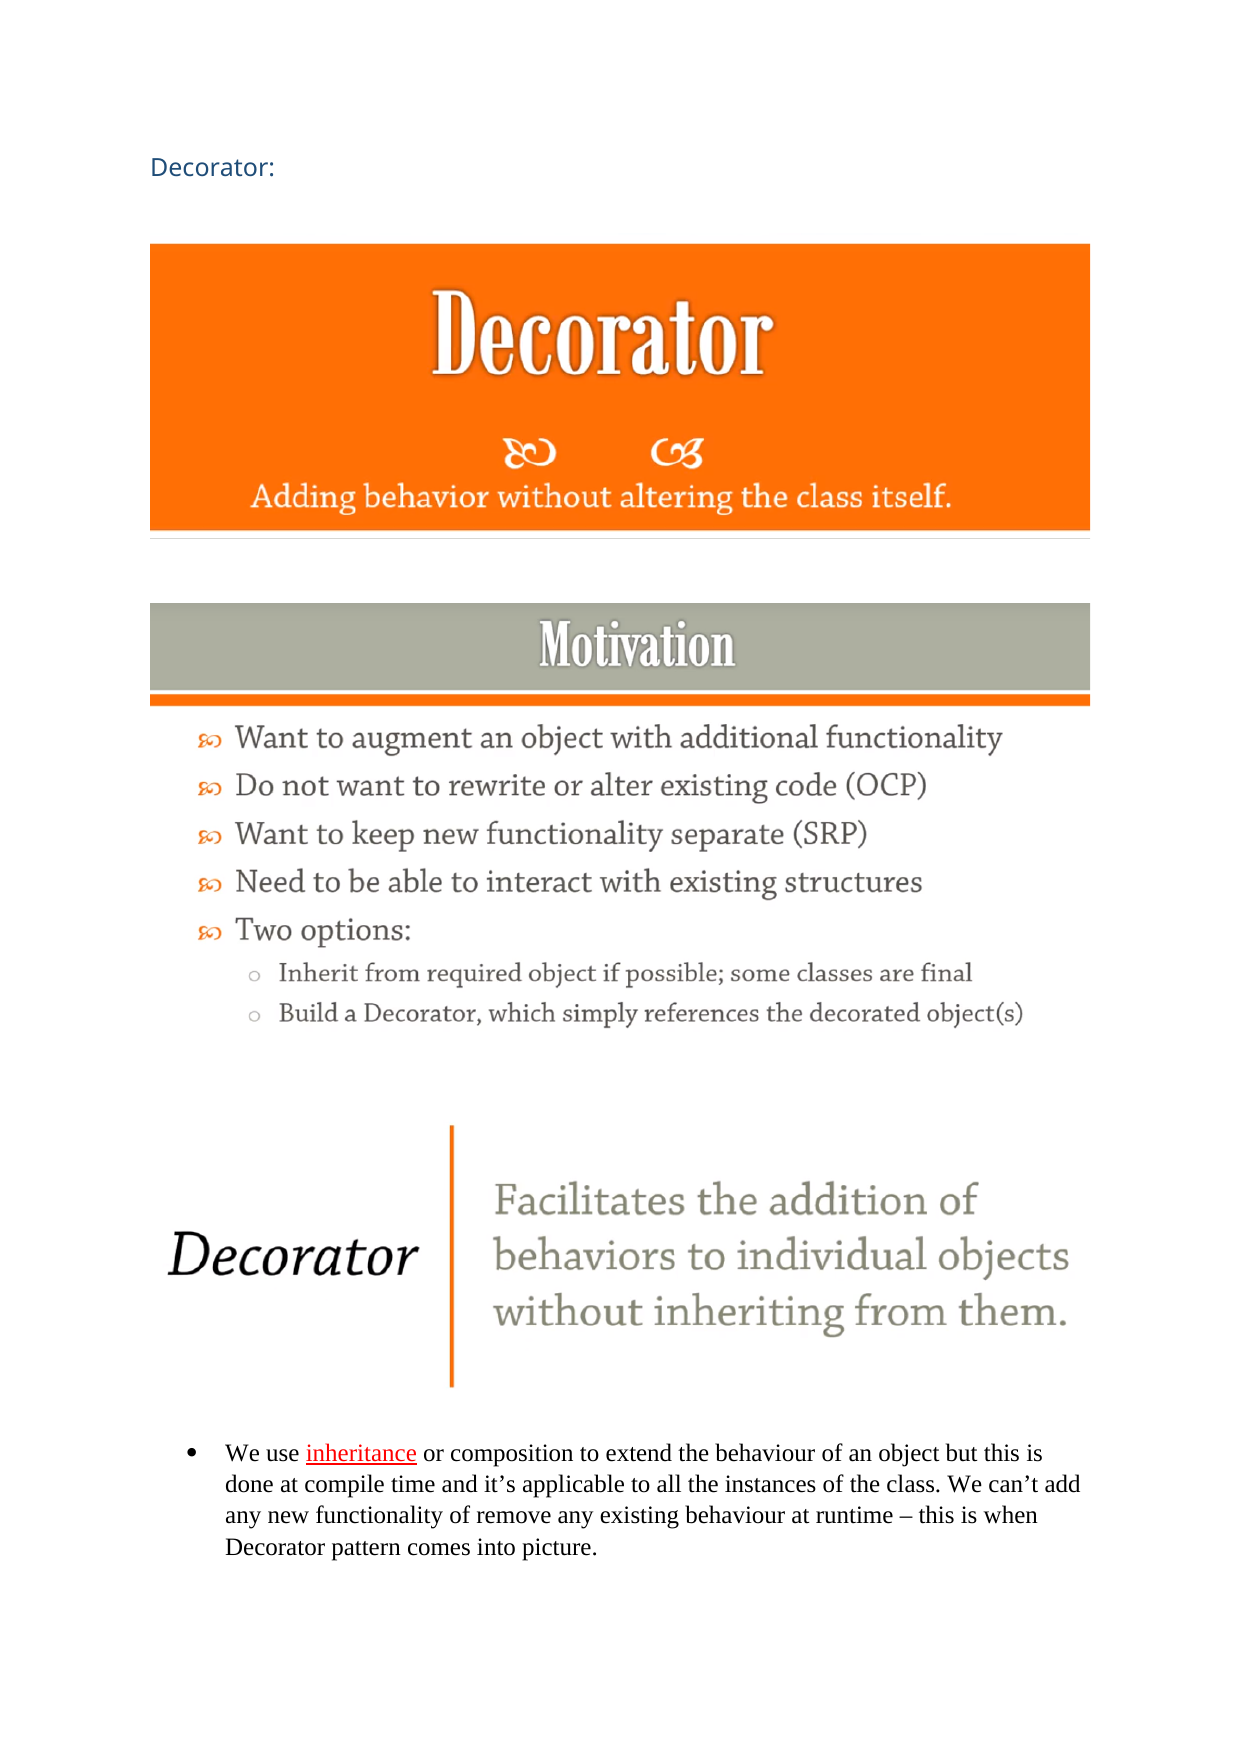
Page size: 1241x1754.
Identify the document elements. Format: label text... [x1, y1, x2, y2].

picture [150, 603, 1091, 1044]
picture [150, 233, 1091, 539]
subtitle Decorator: [150, 150, 1090, 184]
picture [150, 1109, 1091, 1420]
list We use inheritance or composition to extend the behaviour of an object but this is done at compile time and it’s applicable to all the instances of the class. We can’t add any new functionality of remove any existing behaviour at runtime – this is when Decorator pattern comes into picture. [187, 1438, 1090, 1560]
